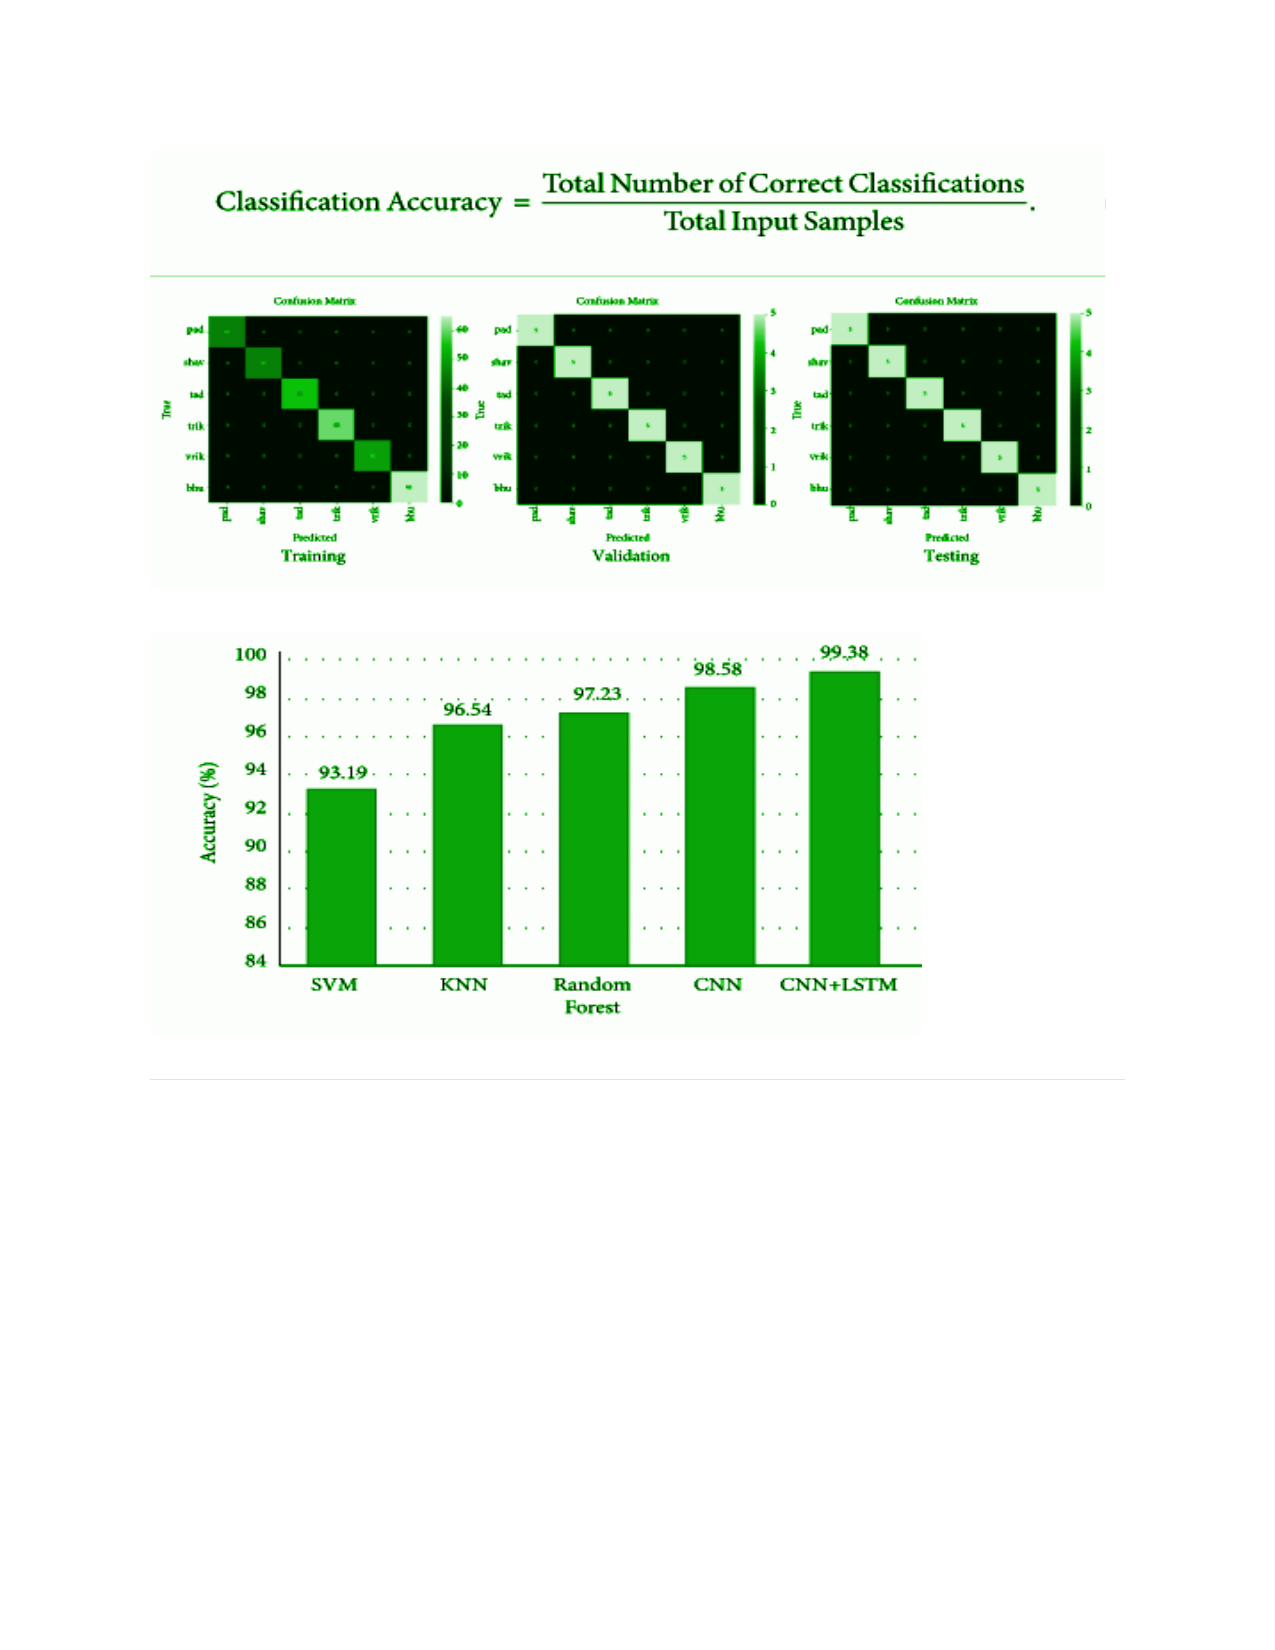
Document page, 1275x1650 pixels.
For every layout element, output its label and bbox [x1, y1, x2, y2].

picture [150, 633, 922, 1035]
picture [150, 150, 1106, 589]
